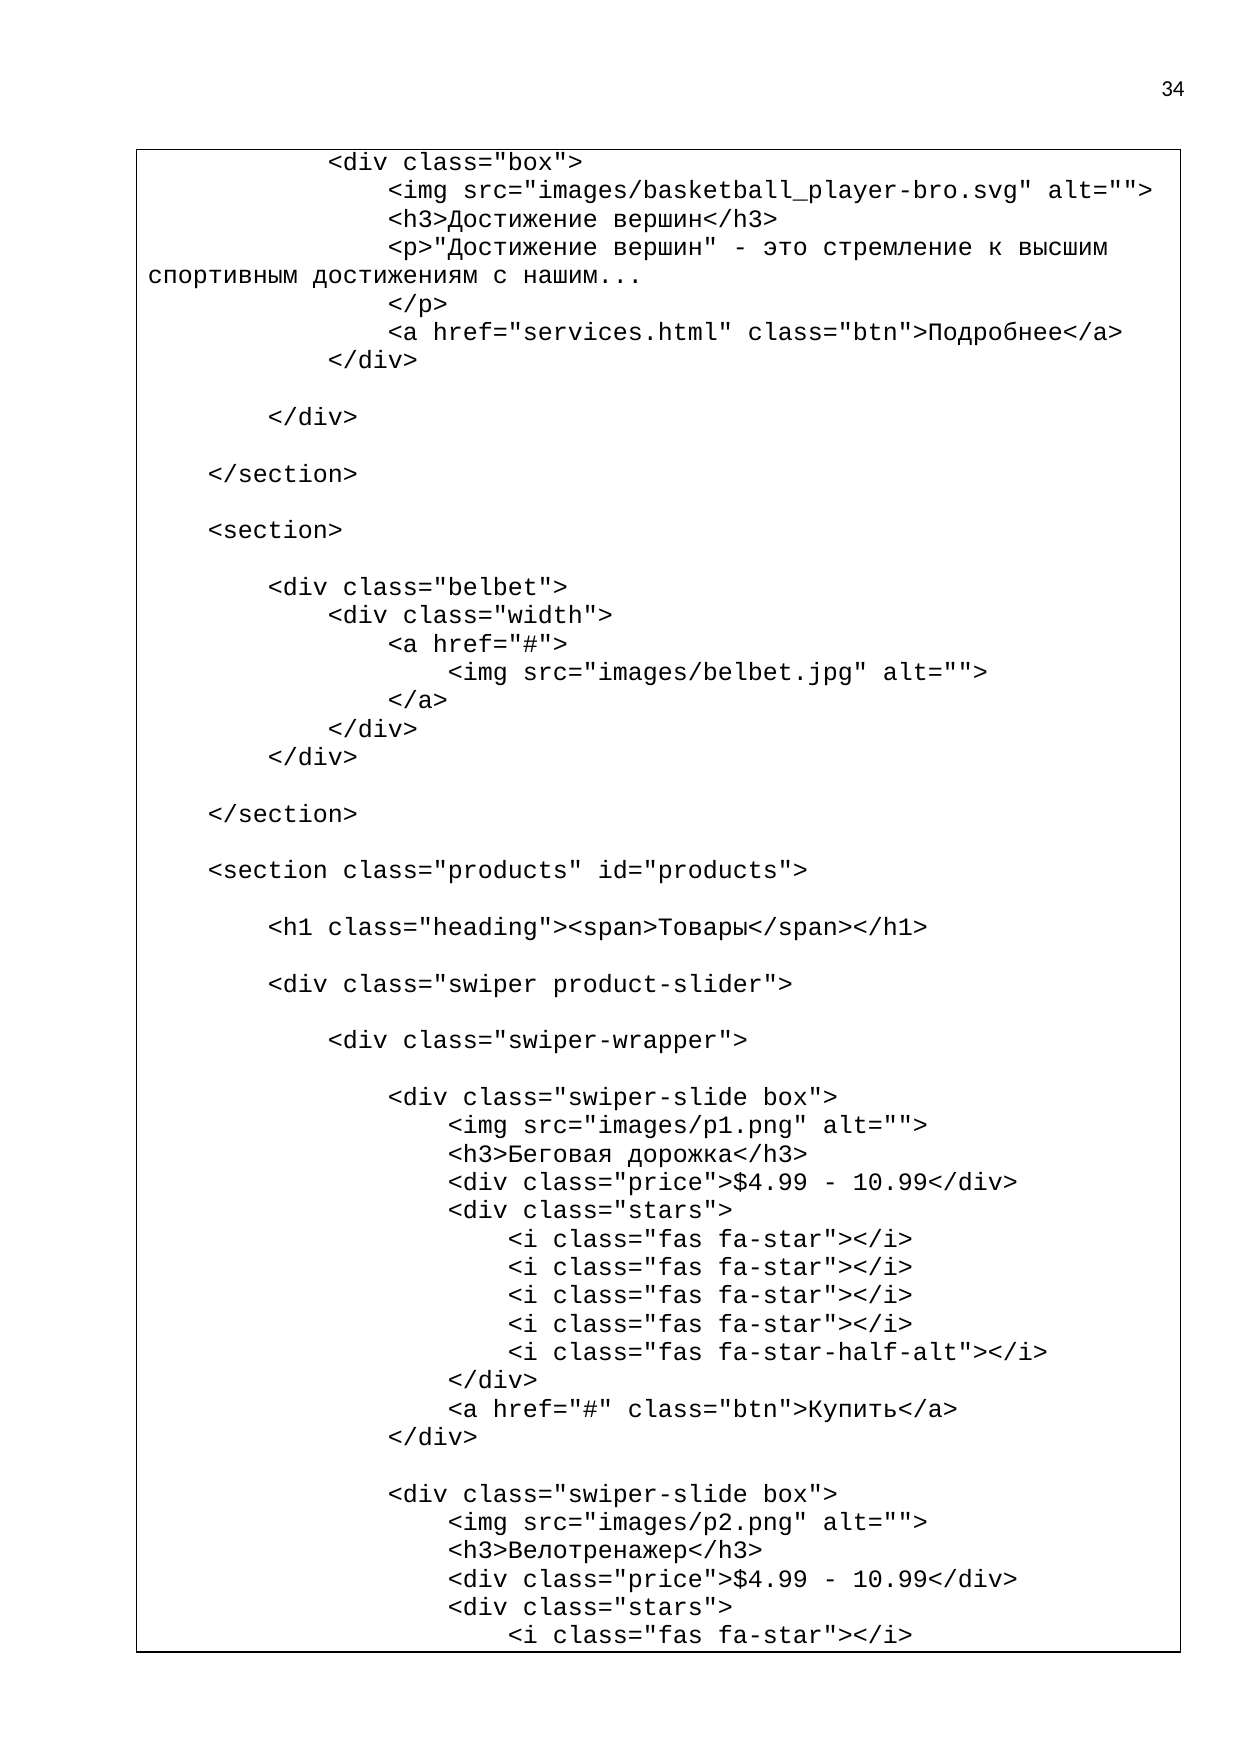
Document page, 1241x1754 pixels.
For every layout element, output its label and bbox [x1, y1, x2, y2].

table_header [137, 150, 1180, 1651]
